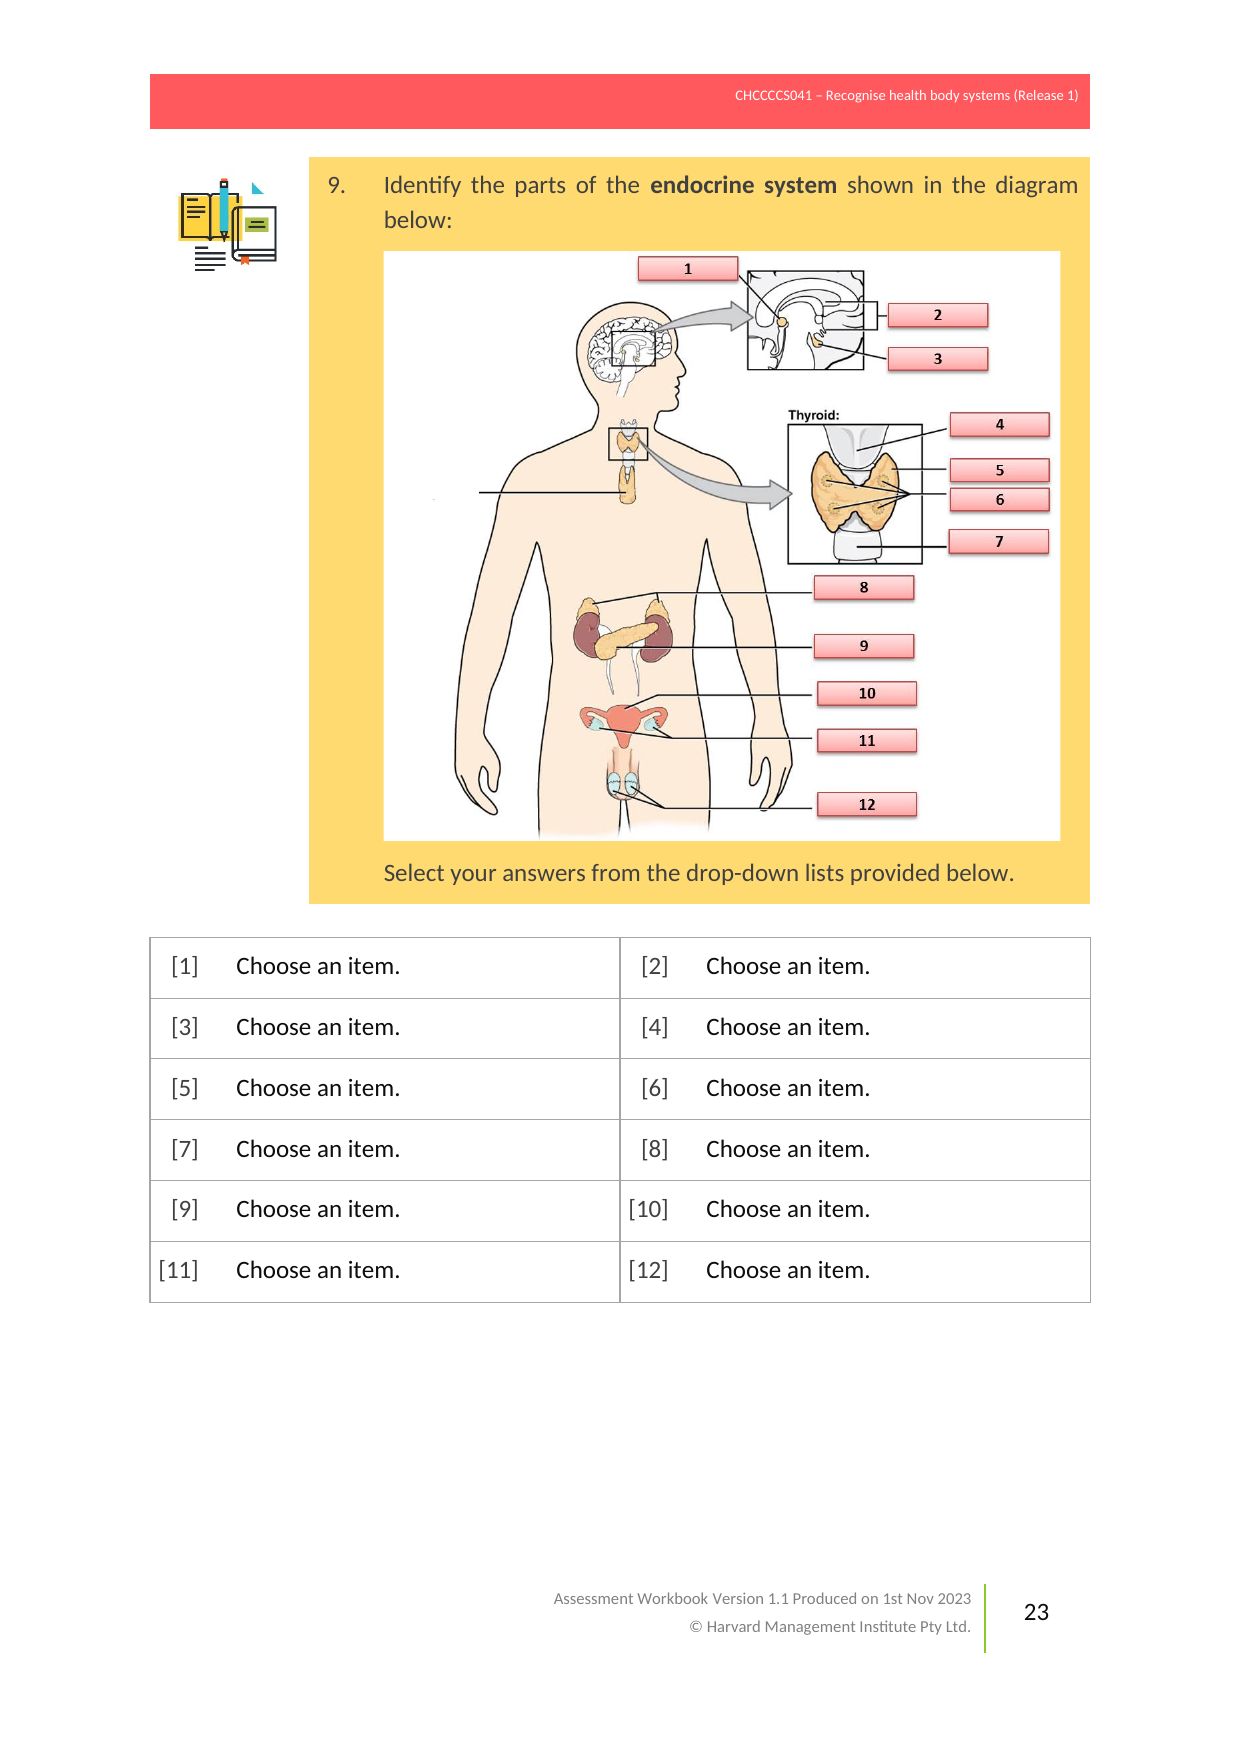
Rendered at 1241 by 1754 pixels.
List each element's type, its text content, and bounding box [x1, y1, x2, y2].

table_header [621, 938, 1090, 997]
table_cell [151, 1242, 619, 1302]
table_cell [621, 999, 1090, 1058]
table_cell [151, 1120, 619, 1180]
table_cell [151, 1059, 619, 1119]
table_cell [621, 1242, 1090, 1302]
table_header [151, 938, 619, 997]
table_cell [151, 1181, 619, 1241]
picture [173, 169, 286, 287]
table_cell [621, 1059, 1090, 1119]
table_header [150, 157, 309, 904]
table_header Identify the parts of the endocrine system shown in the diagram below: Select your answers from the drop-down lists provided below. [309, 157, 1090, 904]
table_cell [151, 999, 619, 1058]
table_cell [621, 1181, 1090, 1241]
picture [383, 251, 1061, 841]
table_cell [621, 1120, 1090, 1180]
